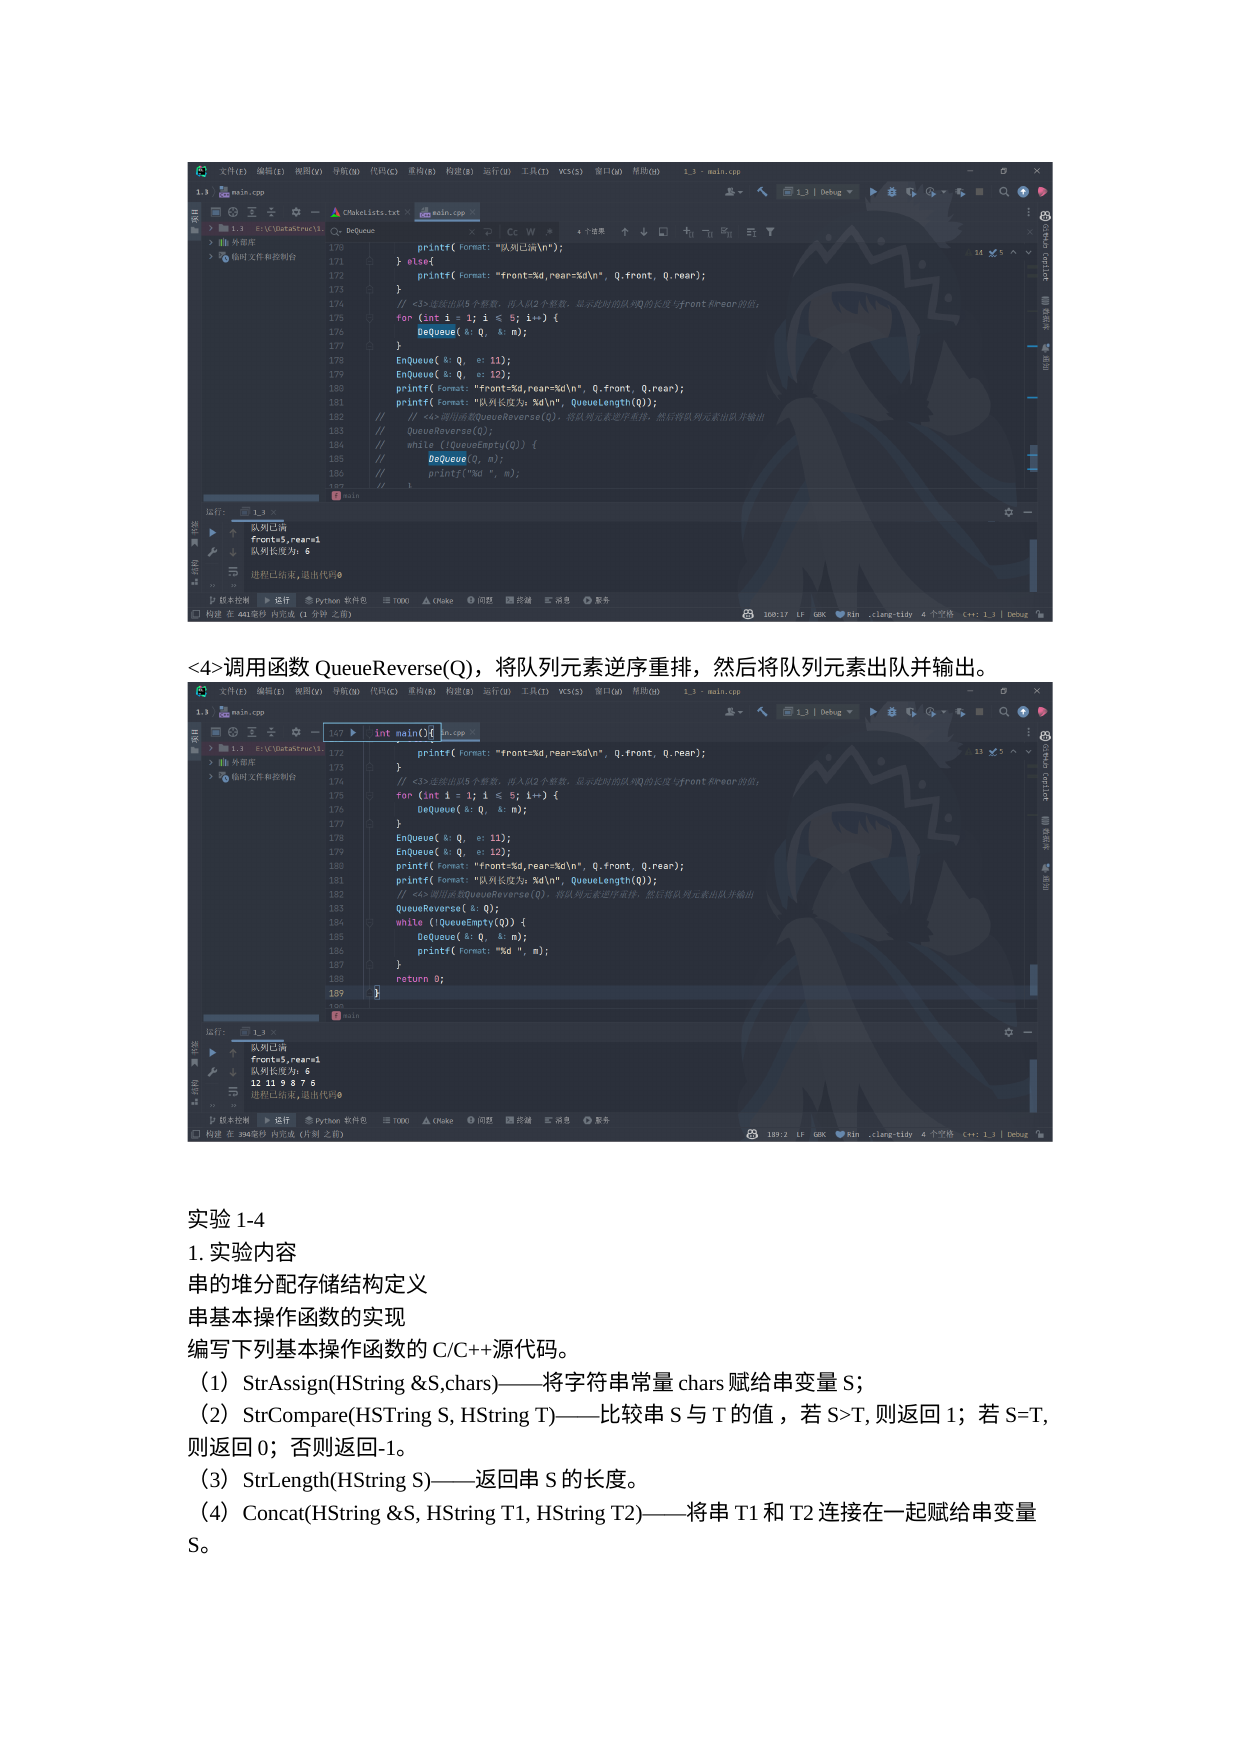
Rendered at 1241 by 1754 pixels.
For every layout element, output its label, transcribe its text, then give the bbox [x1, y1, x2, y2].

text （3）StrLength(HString S)——返回串S的长度。 [187, 1462, 1053, 1494]
text 1. 实验内容 [187, 1234, 1053, 1267]
text 串的堆分配存储结构定义 [187, 1267, 1053, 1299]
text （1）StrAssign(HString &S,chars)——将字符串常量chars赋给串变量S； [187, 1364, 1053, 1397]
text 实验1-4 [187, 1202, 1053, 1234]
text 串基本操作函数的实现 [187, 1299, 1053, 1332]
picture [187, 162, 1053, 622]
picture [187, 682, 1053, 1142]
text <4>调用函数QueueReverse(Q)，将队列元素逆序重排，然后将队列元素出队并输出。 [187, 649, 1053, 682]
text 编写下列基本操作函数的C/C++源代码。 [187, 1332, 1053, 1364]
text （4）Concat(HString &S, HString T1, HString T2)——将串T1和T2连接在一起赋给串变量S。 [187, 1494, 1053, 1559]
text （2）StrCompare(HSTring S, HString T)——比较串S与T的值 ，若S>T, 则返回1；若S=T,则返回0；否则返回-1。 [187, 1397, 1053, 1462]
